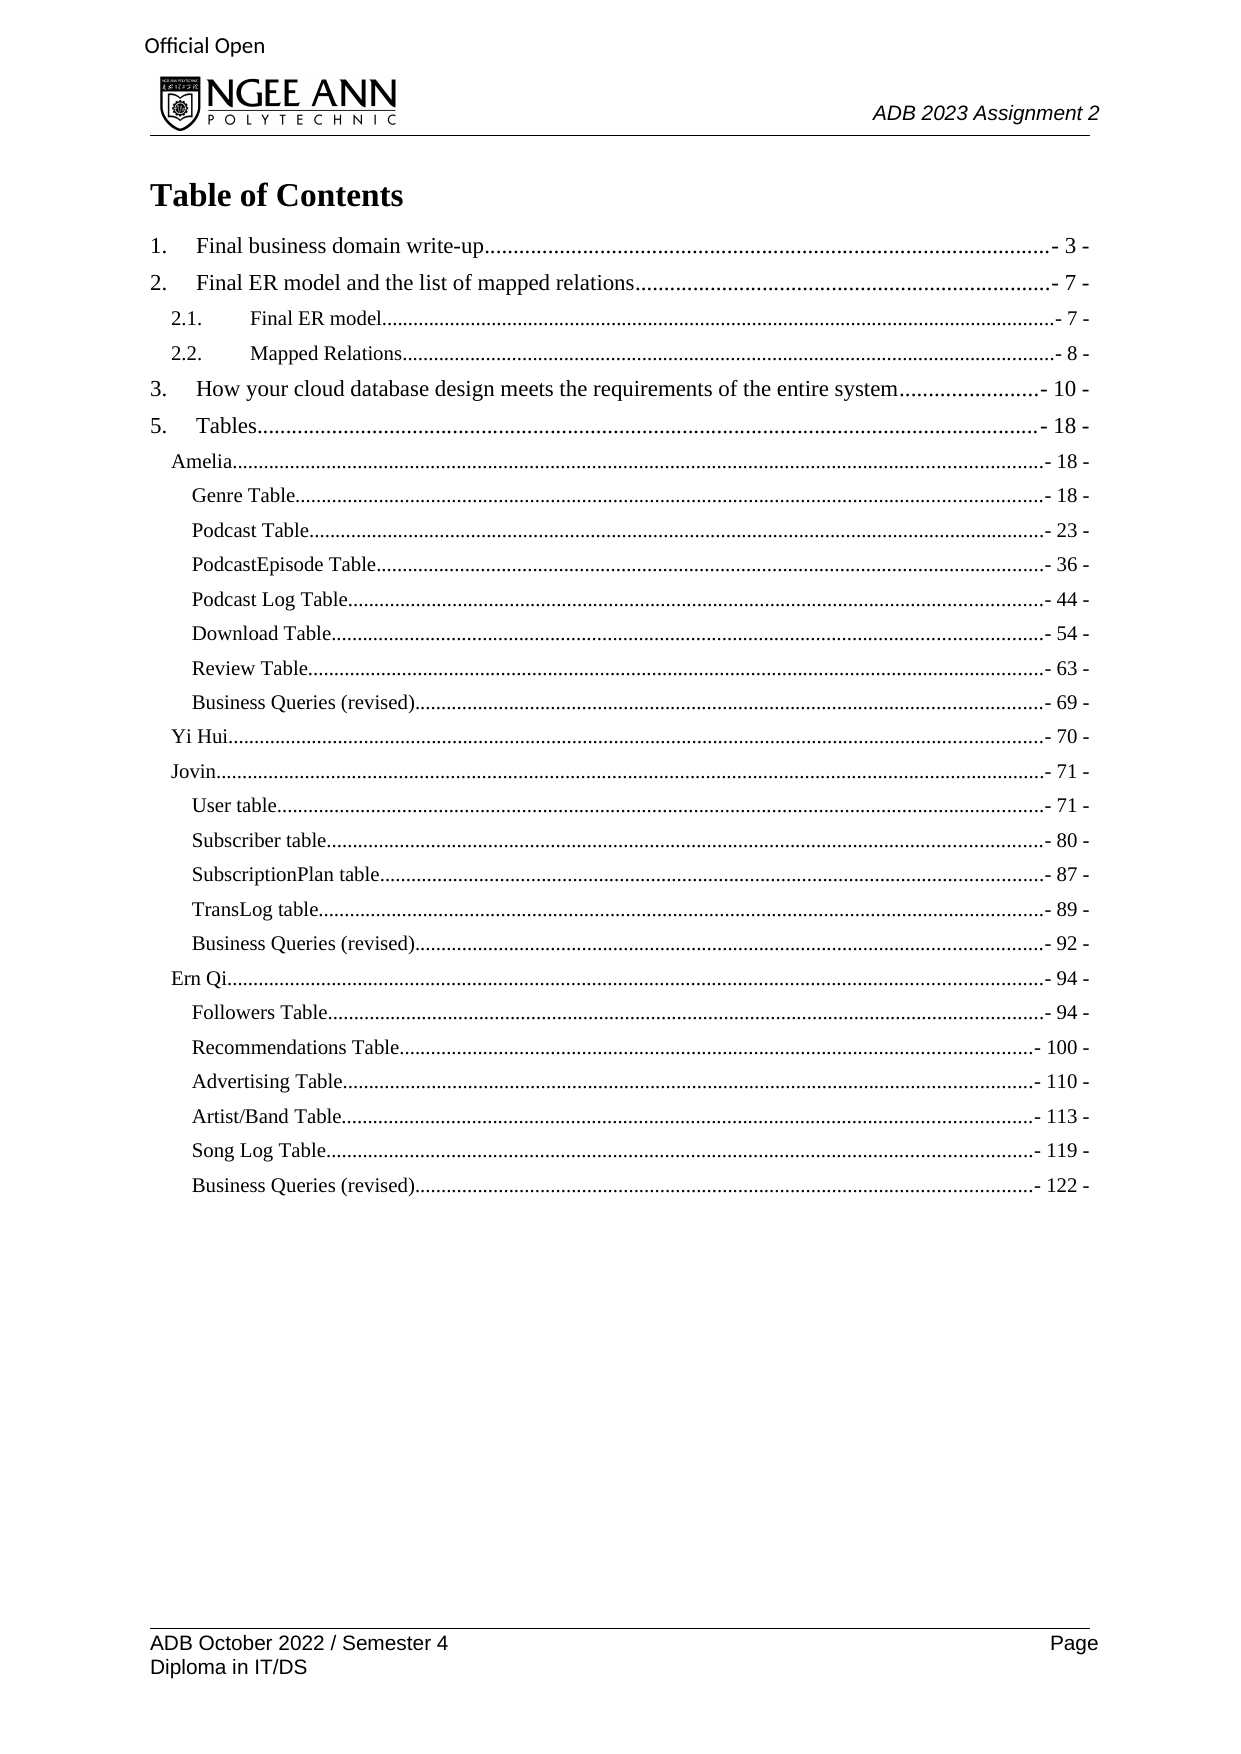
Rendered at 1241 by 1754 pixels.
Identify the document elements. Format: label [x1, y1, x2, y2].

picture [150, 75, 402, 133]
